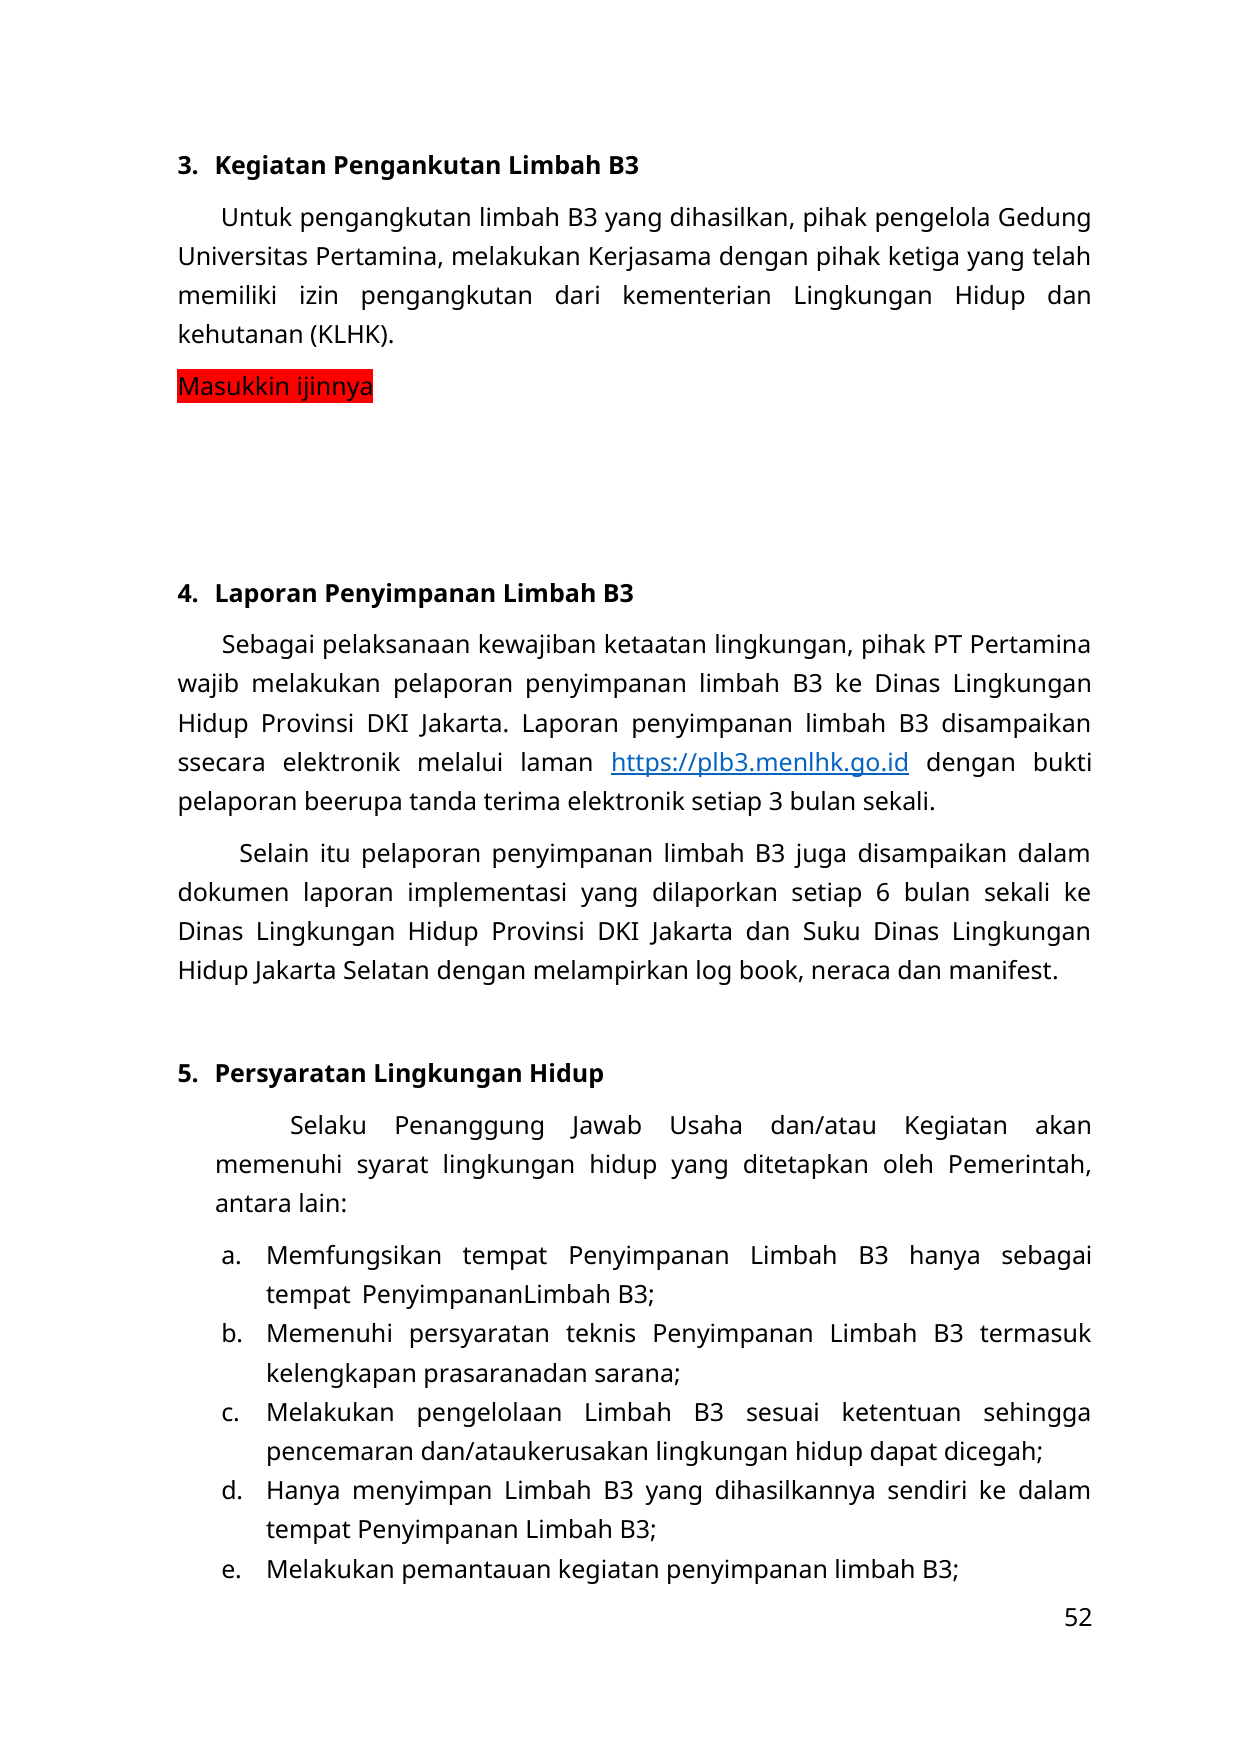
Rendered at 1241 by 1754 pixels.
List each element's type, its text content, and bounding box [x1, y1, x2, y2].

list Melakukan pengelolaan Limbah B3 sesuai ketentuan sehingga pencemaran dan/ataukerusakan lingkungan hidup dapat dicegah; [221, 1394, 1092, 1468]
subtitle Kegiatan Pengankutan Limbah B3 [177, 148, 1092, 182]
text Selain itu pelaporan penyimpanan limbah B3 juga disampaikan dalam dokumen laporan implementasi yang dilaporkan setiap 6 bulan sekali ke Dinas Lingkungan Hidup Provinsi DKI Jakarta dan Suku Dinas Lingkungan Hidup Jakarta Selatan dengan melampirkan log book, neraca dan manifest. [177, 835, 1092, 987]
text Sebagai pelaksanaan kewajiban ketaatan lingkungan, pihak PT Pertamina wajib melakukan pelaporan penyimpanan limbah B3 ke Dinas Lingkungan Hidup Provinsi DKI Jakarta. Laporan penyimpanan limbah B3 disampaikan ssecara elektronik melalui laman https://plb3.menlhk.go.id dengan bukti pelaporan beerupa tanda terima elektronik setiap 3 bulan sekali. [177, 627, 1092, 818]
subtitle Laporan Penyimpanan Limbah B3 [177, 575, 1092, 609]
list Selaku Penanggung Jawab Usaha dan/atau Kegiatan akan memenuhi syarat lingkungan hidup yang ditetapkan oleh Pemerintah, antara lain: [215, 1108, 1092, 1220]
text Untuk pengangkutan limbah B3 yang dihasilkan, pihak pengelola Gedung Universitas Pertamina, melakukan Kerjasama dengan pihak ketiga yang telah memiliki izin pengangkutan dari kementerian Lingkungan Hidup dan kehutanan (KLHK). [177, 199, 1092, 351]
subtitle Persyaratan Lingkungan Hidup [177, 1056, 1092, 1090]
list Memenuhi persyaratan teknis Penyimpanan Limbah B3 termasuk kelengkapan prasaranadan sarana; [221, 1316, 1092, 1389]
list Memfungsikan tempat Penyimpanan Limbah B3 hanya sebagai tempat PenyimpananLimbah B3; [221, 1238, 1092, 1311]
text Masukkin ijinnya [177, 368, 1092, 403]
list Melakukan pemantauan kegiatan penyimpanan limbah B3; [221, 1551, 1092, 1586]
list Hanya menyimpan Limbah B3 yang dihasilkannya sendiri ke dalam tempat Penyimpanan Limbah B3; [221, 1473, 1092, 1546]
